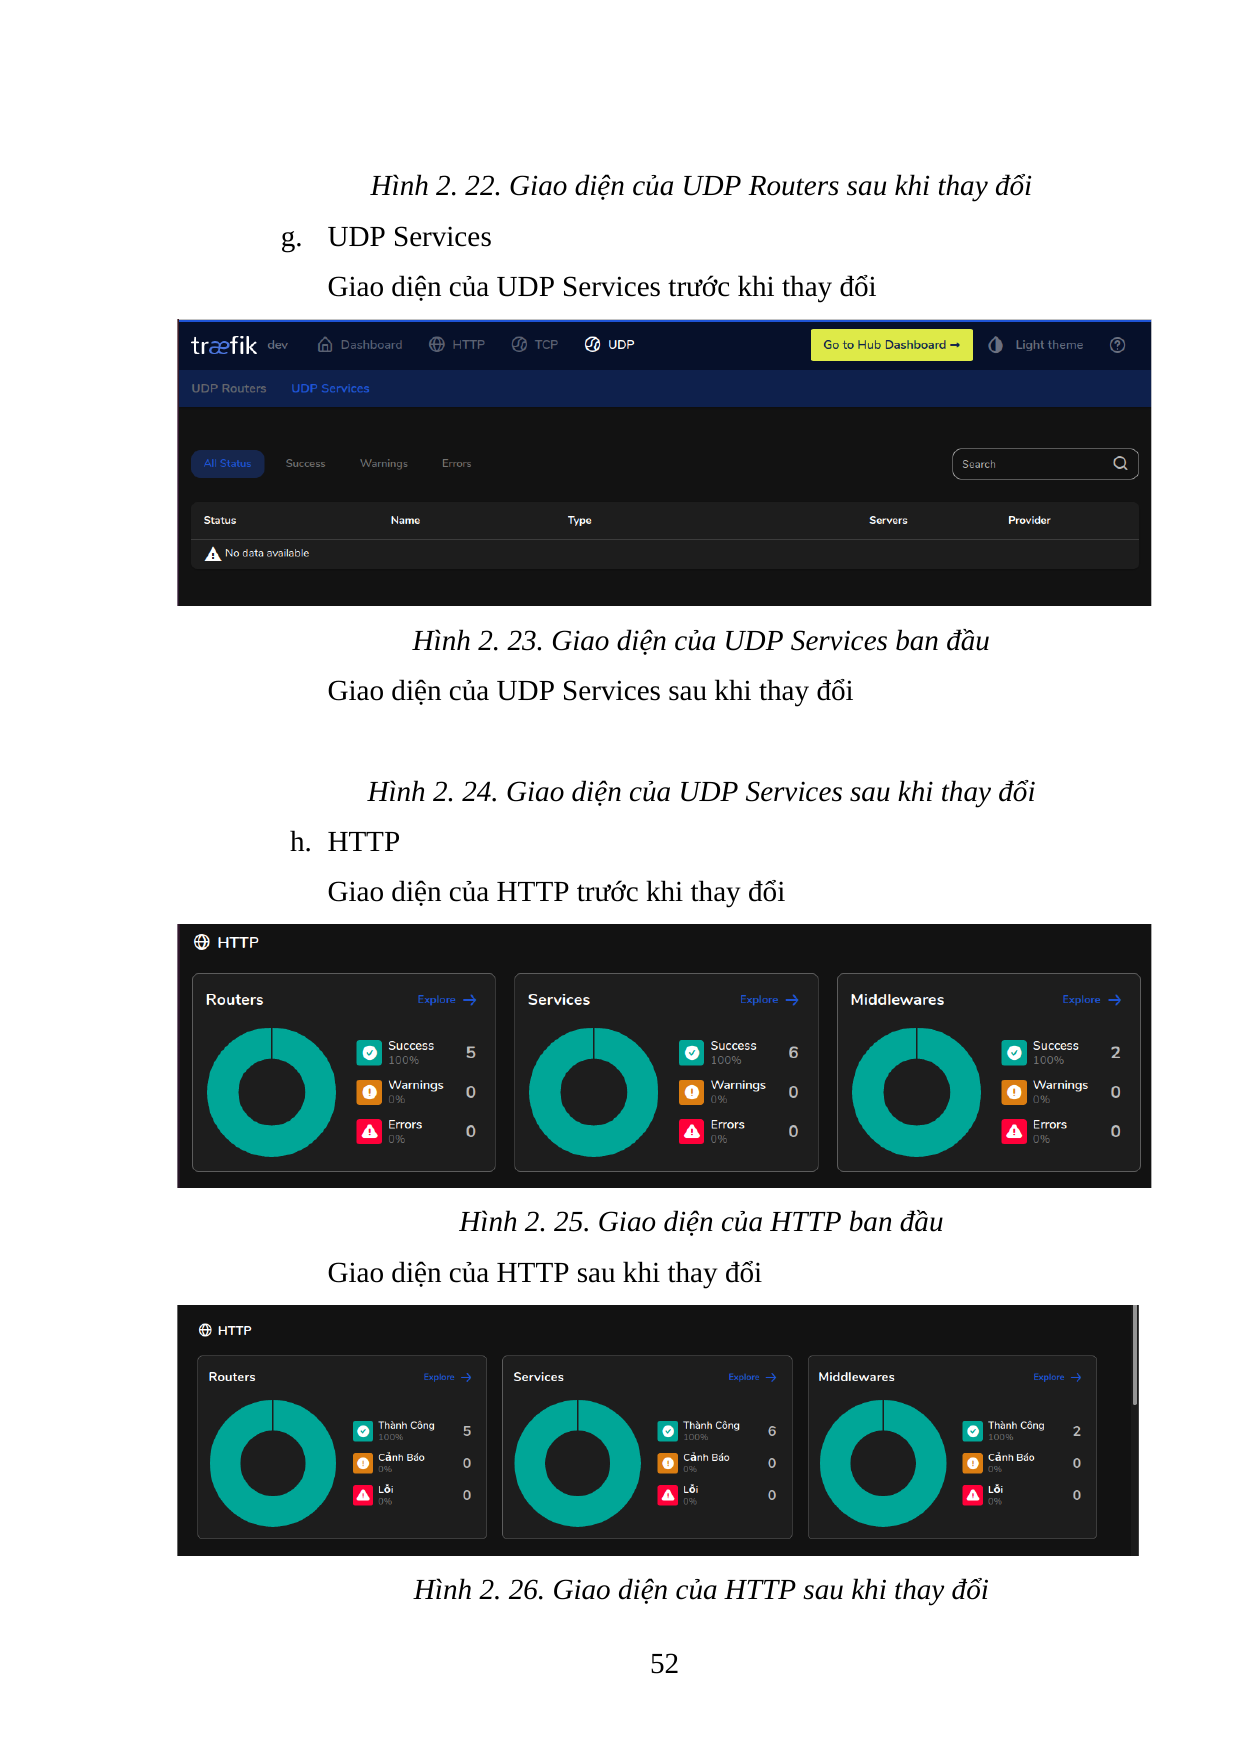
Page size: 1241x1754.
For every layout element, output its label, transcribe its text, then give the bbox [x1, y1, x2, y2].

subtitle h. HTTP [290, 824, 1152, 858]
subtitle g. UDP Services [281, 219, 1152, 252]
text Giao diện của HTTP trước khi thay đổi [327, 874, 1152, 908]
list Giao diện của UDP Services sau khi thay đổi [327, 673, 1152, 707]
picture [177, 924, 1152, 1188]
picture [177, 1305, 1139, 1556]
list Giao diện của UDP Services trước khi thay đổi [327, 269, 1152, 303]
picture [177, 319, 1152, 606]
text Giao diện của HTTP sau khi thay đổi [327, 1255, 1152, 1288]
